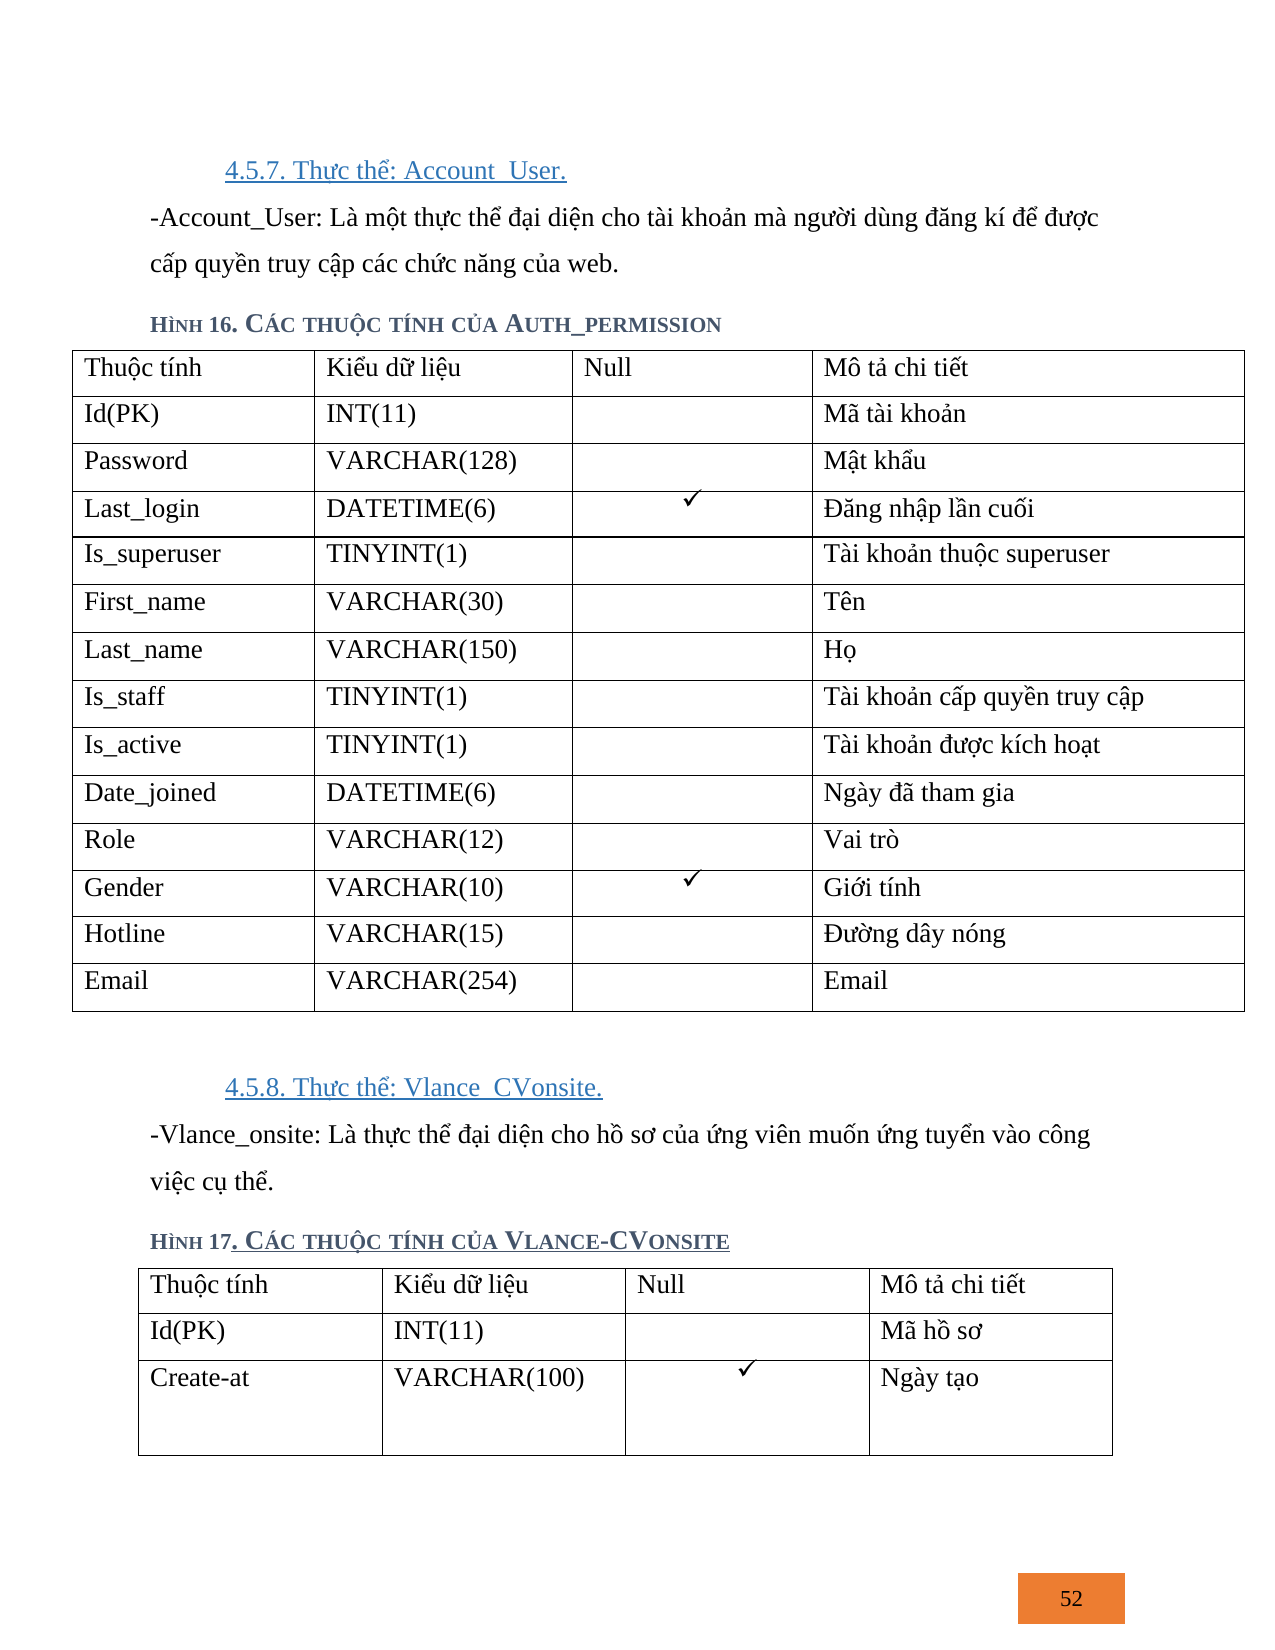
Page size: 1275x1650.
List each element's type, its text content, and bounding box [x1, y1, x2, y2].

table_cell INT(11) [315, 397, 572, 443]
table_cell Password [73, 444, 314, 491]
table_cell DATETIME(6) [315, 776, 572, 823]
table_cell Last_login [73, 492, 314, 536]
table_cell [573, 824, 812, 870]
table_cell [573, 397, 812, 443]
table_cell VARCHAR(30) [315, 585, 572, 632]
table_cell Mã hồ sơ [870, 1314, 1112, 1360]
table_cell [573, 633, 812, 679]
table_cell TINYINT(1) [315, 728, 572, 775]
table_cell Id(PK) [139, 1314, 382, 1360]
table_cell INT(11) [383, 1314, 625, 1360]
table_cell [573, 538, 812, 584]
table_cell Tài khoản thuộc superuser [813, 538, 1244, 584]
table_cell [573, 776, 812, 823]
table_cell Is_staff [73, 681, 314, 727]
table_cell Hotline [73, 917, 314, 963]
table_cell Mật khẩu [813, 444, 1244, 491]
table_cell TINYINT(1) [315, 681, 572, 727]
table_cell [573, 492, 812, 536]
table_cell Create-at [139, 1361, 382, 1455]
table_cell Tên [813, 585, 1244, 632]
table_cell [573, 728, 812, 775]
table_header Kiểu dữ liệu [383, 1269, 625, 1313]
table_header Thuộc tính [139, 1269, 382, 1313]
table_cell Giới tính [813, 871, 1244, 916]
table_cell VARCHAR(150) [315, 633, 572, 679]
text Hình . Các thuộc tính của Auth_permission [150, 307, 1125, 338]
table_cell Email [813, 964, 1244, 1011]
table_cell Is_active [73, 728, 314, 775]
text Hình . Các thuộc tính của Vlance-CVonsite [150, 1224, 1125, 1255]
table_cell Role [73, 824, 314, 870]
table_cell TINYINT(1) [315, 538, 572, 584]
subtitle 4.5.8. Thực thể: Vlance_CVonsite. [150, 1071, 1125, 1102]
table_header Thuộc tính [73, 351, 314, 396]
subtitle 4.5.7. Thực thể: Account_User. [150, 154, 1125, 185]
table_cell Tài khoản cấp quyền truy cập [813, 681, 1244, 727]
table_cell [573, 585, 812, 632]
table_cell Ngày tạo [870, 1361, 1112, 1455]
table_cell Date_joined [73, 776, 314, 823]
table_cell Id(PK) [73, 397, 314, 443]
table_cell [626, 1361, 869, 1455]
table_cell VARCHAR(100) [383, 1361, 625, 1455]
table_cell DATETIME(6) [315, 492, 572, 536]
table_header Kiểu dữ liệu [315, 351, 572, 396]
table_cell Đăng nhập lần cuối [813, 492, 1244, 536]
table_cell Is_superuser [73, 538, 314, 584]
table_cell [573, 871, 812, 916]
table_header Mô tả chi tiết [870, 1269, 1112, 1313]
table_cell Gender [73, 871, 314, 916]
table_cell VARCHAR(15) [315, 917, 572, 963]
table_cell VARCHAR(12) [315, 824, 572, 870]
table_cell VARCHAR(128) [315, 444, 572, 491]
table_header Mô tả chi tiết [813, 351, 1244, 396]
table_cell Mã tài khoản [813, 397, 1244, 443]
table_cell [573, 917, 812, 963]
table_header Null [573, 351, 812, 396]
table_cell Tài khoản được kích hoạt [813, 728, 1244, 775]
table_cell Họ [813, 633, 1244, 679]
table_cell VARCHAR(254) [315, 964, 572, 1011]
table_cell Last_name [73, 633, 314, 679]
table_cell Vai trò [813, 824, 1244, 870]
table_cell VARCHAR(10) [315, 871, 572, 916]
table_cell [626, 1314, 869, 1360]
table_cell Ngày đã tham gia [813, 776, 1244, 823]
table_cell Email [73, 964, 314, 1011]
table_cell [573, 964, 812, 1011]
table_cell [573, 681, 812, 727]
table_cell First_name [73, 585, 314, 632]
table_cell [573, 444, 812, 491]
text -Vlance_onsite: Là thực thể đại diện cho hồ sơ của ứng viên muốn ứng tuyển vào công việc cụ thể. [150, 1118, 1125, 1196]
text -Account_User: Là một thực thể đại diện cho tài khoản mà người dùng đăng kí để được cấp quyền truy cập các chức năng của web. [150, 201, 1125, 279]
table_header Null [626, 1269, 869, 1313]
table_cell Đường dây nóng [813, 917, 1244, 963]
